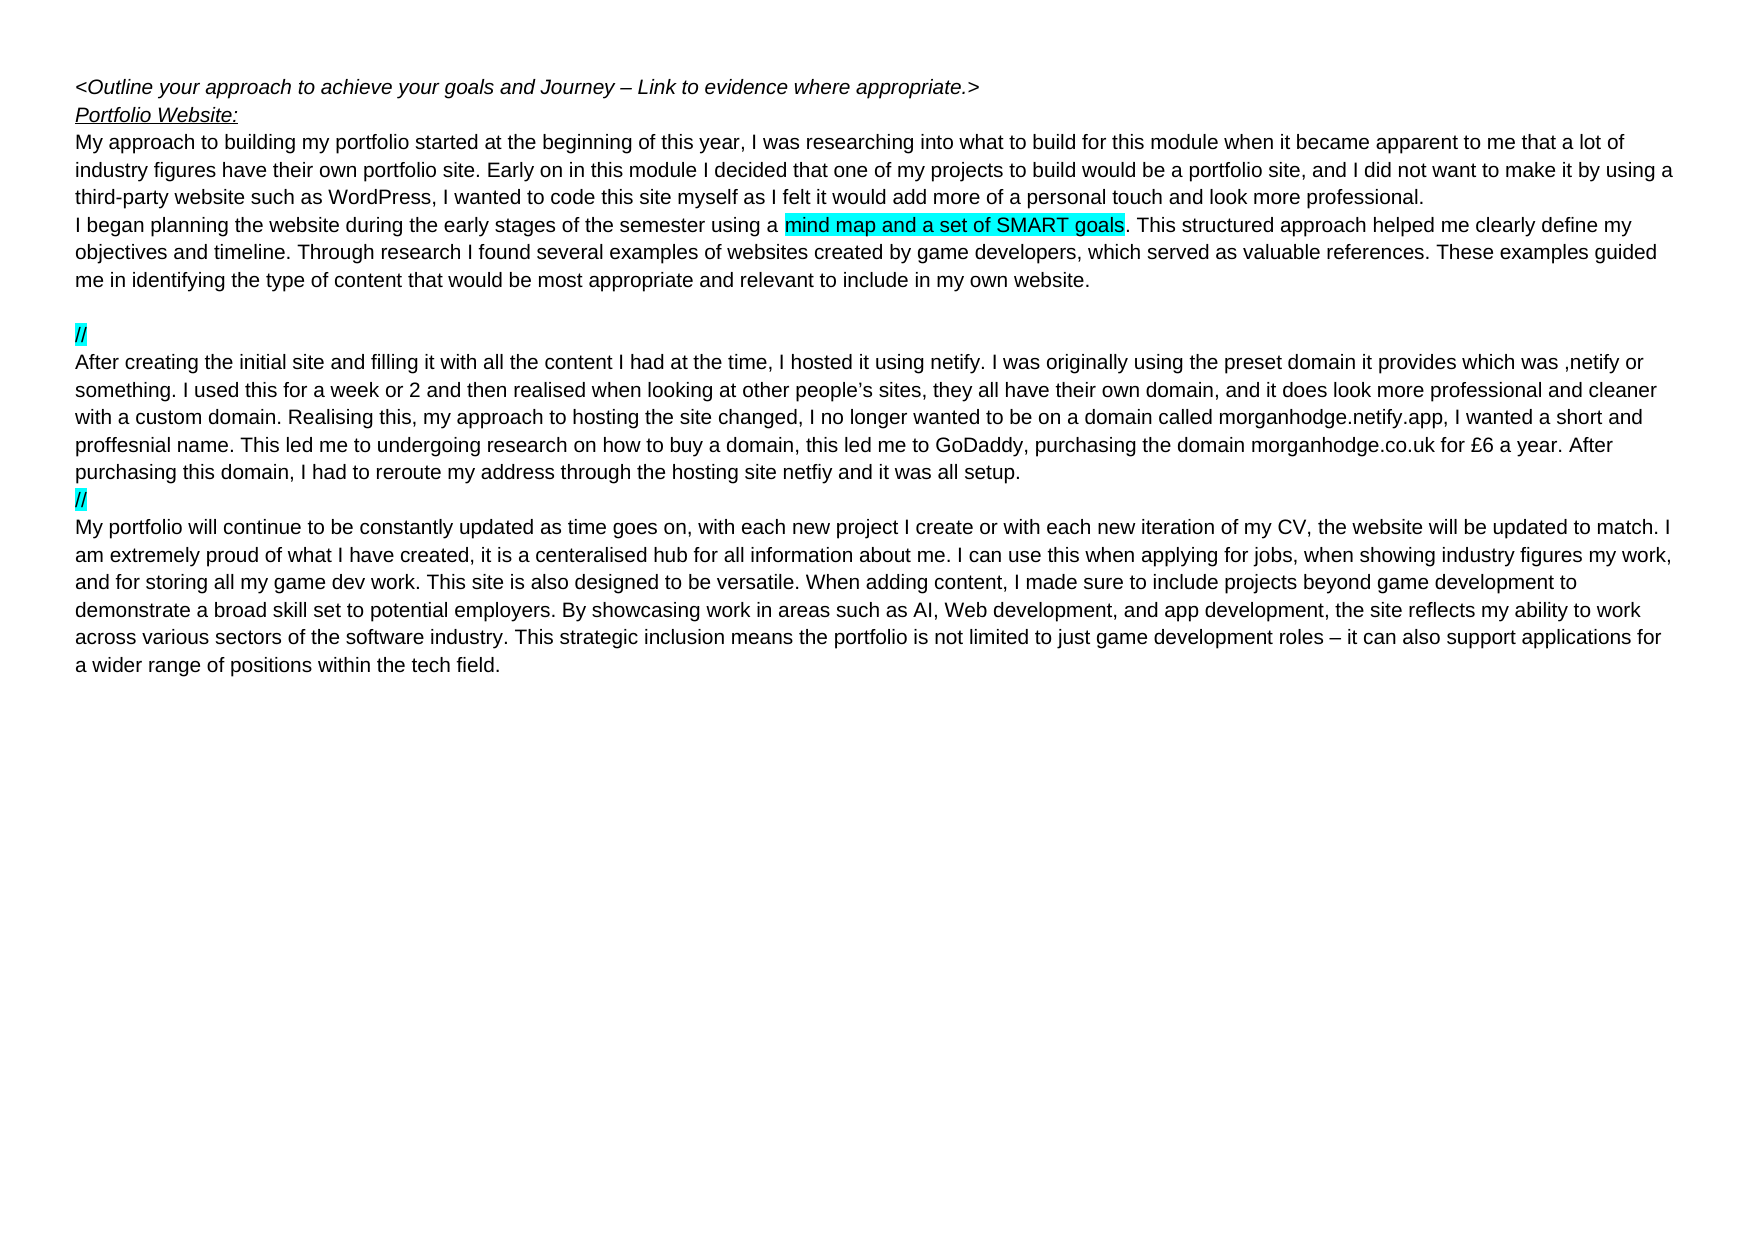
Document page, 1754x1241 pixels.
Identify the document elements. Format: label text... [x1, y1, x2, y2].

text // [75, 322, 1679, 346]
text My approach to building my portfolio started at the beginning of this year, I was researching into what to build for this module when it became apparent to me that a lot of industry figures have their own portfolio site. Early on in this module I decided that one of my projects to build would be a portfolio site, and I did not want to make it by using a third-party website such as WordPress, I wanted to code this site myself as I felt it would add more of a personal touch and look more professional. [75, 130, 1679, 209]
text I began planning the website during the early stages of the semester using a mind map and a set of SMART goals. This structured approach helped me clearly define my objectives and timeline. Through research I found several examples of websites created by game developers, which served as valuable references. These examples guided me in identifying the type of content that would be most appropriate and relevant to include in my own website. [75, 212, 1679, 291]
text Portfolio Website: [75, 102, 1679, 126]
text After creating the initial site and filling it with all the content I had at the time, I hosted it using netify. I was originally using the preset domain it provides which was ,netify or something. I used this for a week or 2 and then realised when looking at other people’s sites, they all have their own domain, and it does look more professional and cleaner with a custom domain. Realising this, my approach to hosting the site changed, I no longer wanted to be on a domain called morganhodge.netify.app, I wanted a short and proffesnial name. This led me to undergoing research on how to buy a domain, this led me to GoDaddy, purchasing the domain morganhodge.co.uk for £6 a year. After purchasing this domain, I had to reroute my address through the hosting site netfiy and it was all setup. [75, 350, 1679, 484]
text <Outline your approach to achieve your goals and Journey – Link to evidence where appropriate.> [75, 75, 1679, 99]
text My portfolio will continue to be constantly updated as time goes on, with each new project I create or with each new iteration of my CV, the website will be updated to match. I am extremely proud of what I have created, it is a centeralised hub for all information about me. I can use this when applying for jobs, when showing industry figures my work, and for storing all my game dev work. This site is also designed to be versatile. When adding content, I made sure to include projects beyond game development to demonstrate a broad skill set to potential employers. By showcasing work in areas such as AI, Web development, and app development, the site reflects my ability to work across various sectors of the software industry. This strategic inclusion means the portfolio is not limited to just game development roles – it can also support applications for a wider range of positions within the tech field. [75, 515, 1679, 676]
text // [75, 487, 1679, 511]
